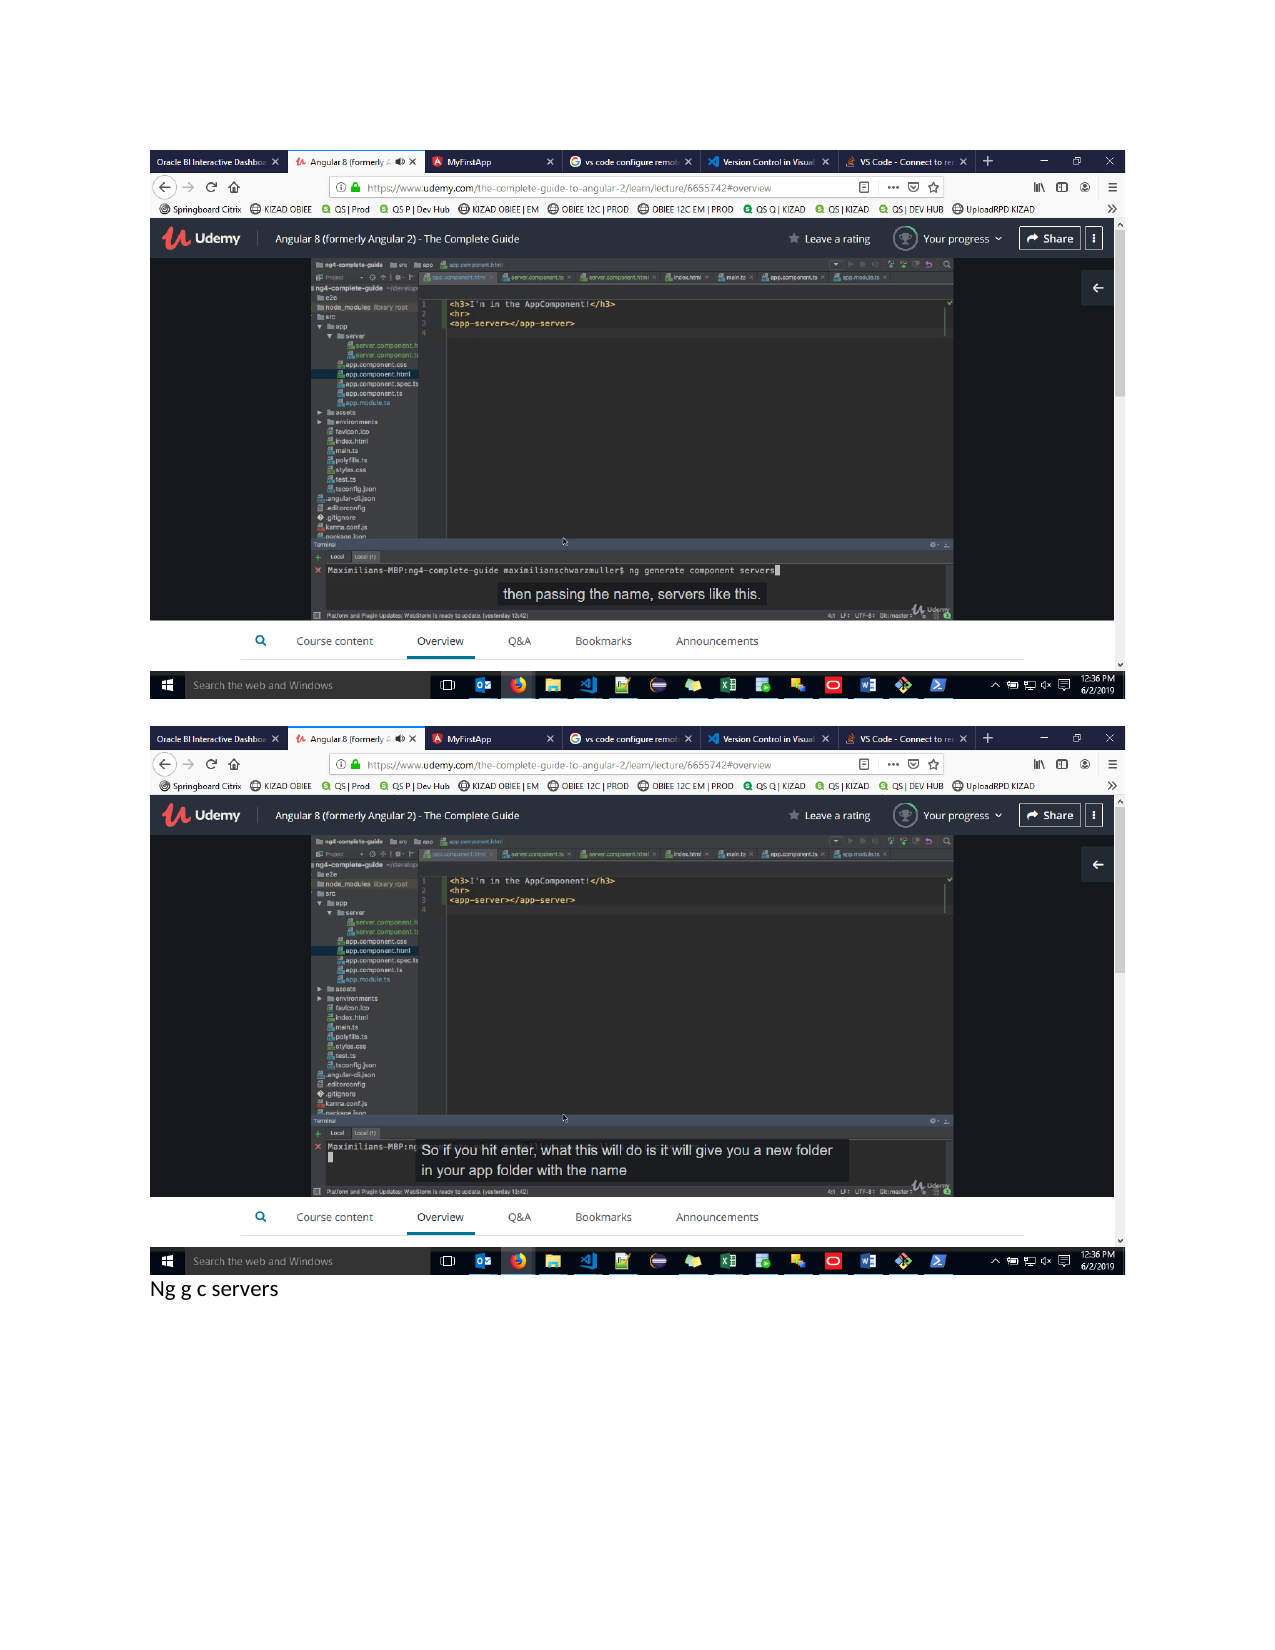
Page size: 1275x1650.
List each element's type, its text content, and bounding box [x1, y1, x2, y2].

picture [150, 726, 1125, 1275]
text Ng g c servers [150, 1275, 1125, 1302]
picture [150, 150, 1125, 699]
